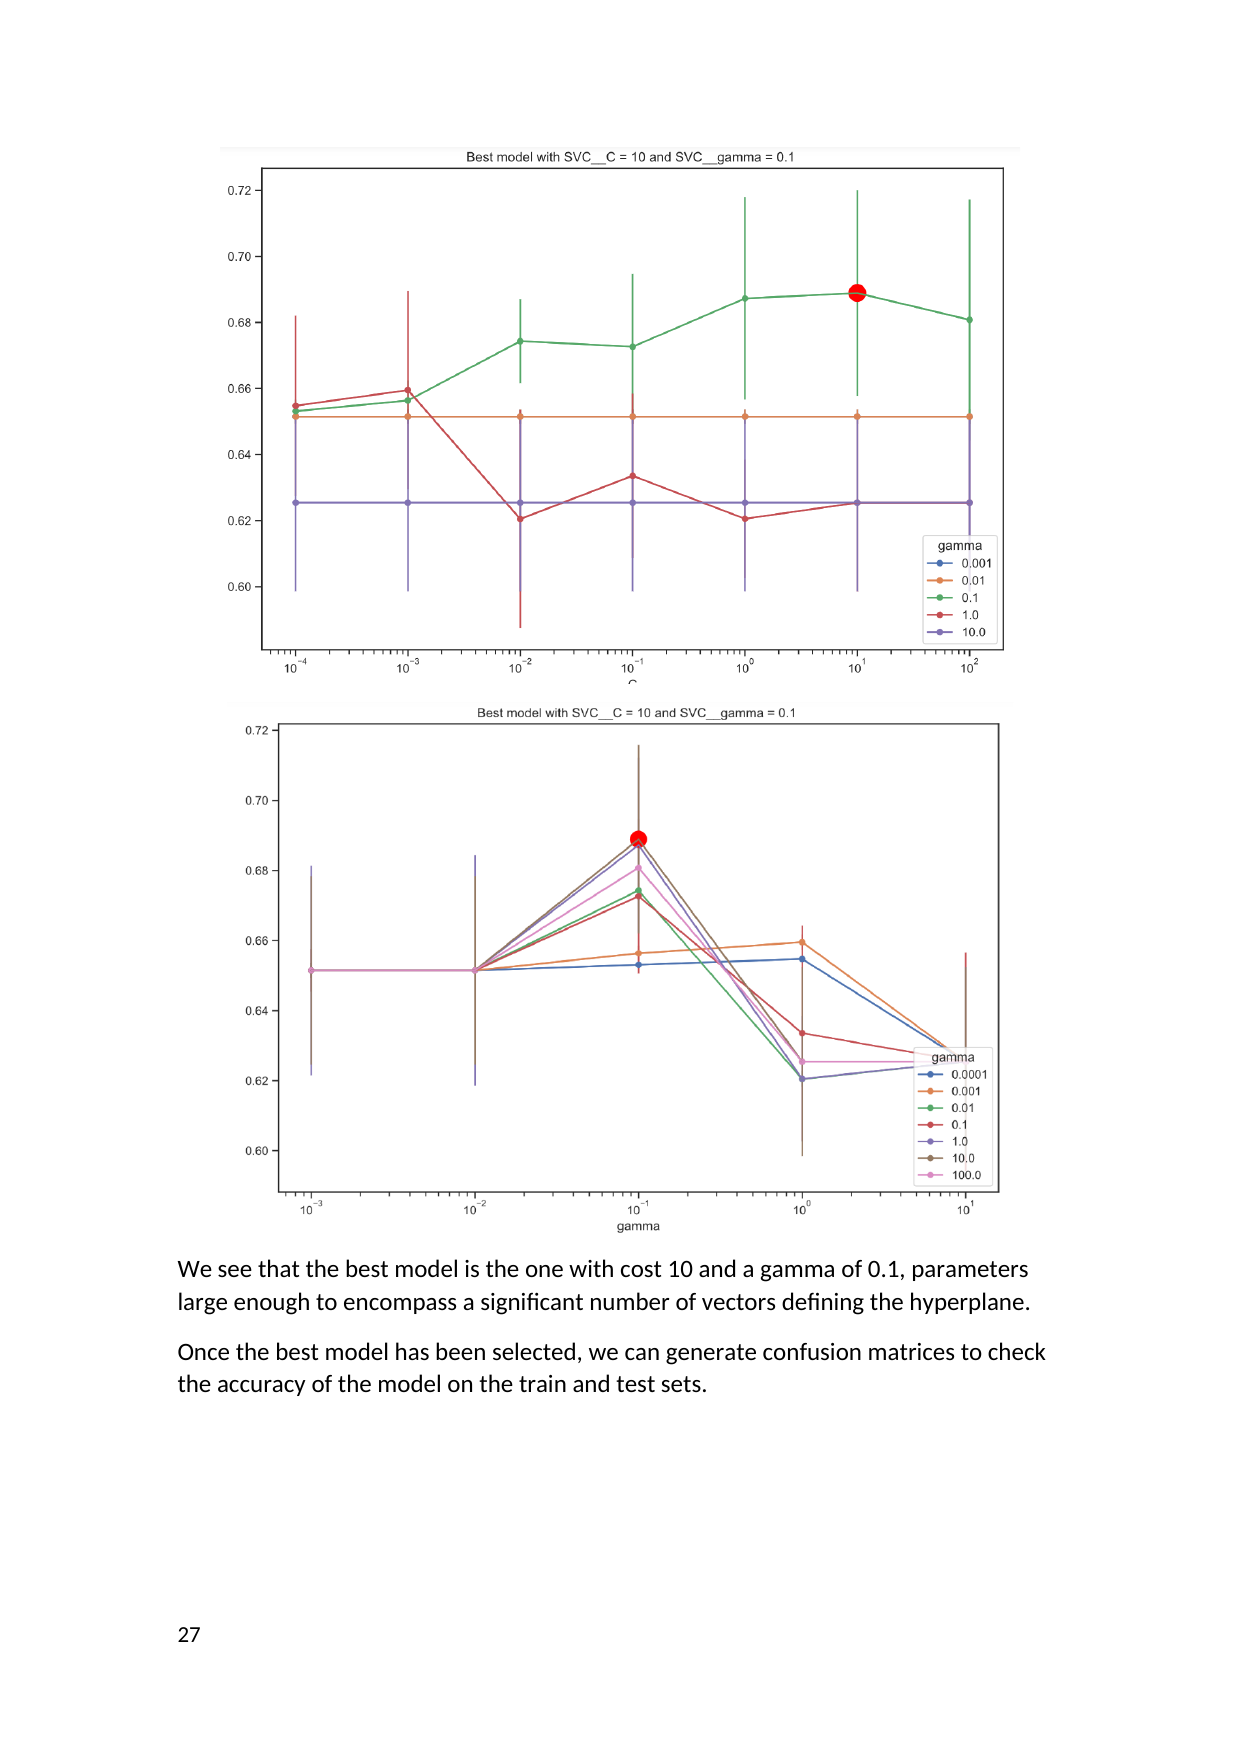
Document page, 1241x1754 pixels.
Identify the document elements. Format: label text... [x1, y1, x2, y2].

text We see that the best model is the one with cost 10 and a gamma of 0.1, parameters large enough to encompass a significant number of vectors defining the hyperplane. [177, 1253, 1063, 1317]
text Once the best model has been selected, we can generate confusion matrices to check the accuracy of the model on the train and test sets. [177, 1336, 1063, 1399]
picture [220, 147, 1021, 684]
picture [226, 702, 1014, 1235]
